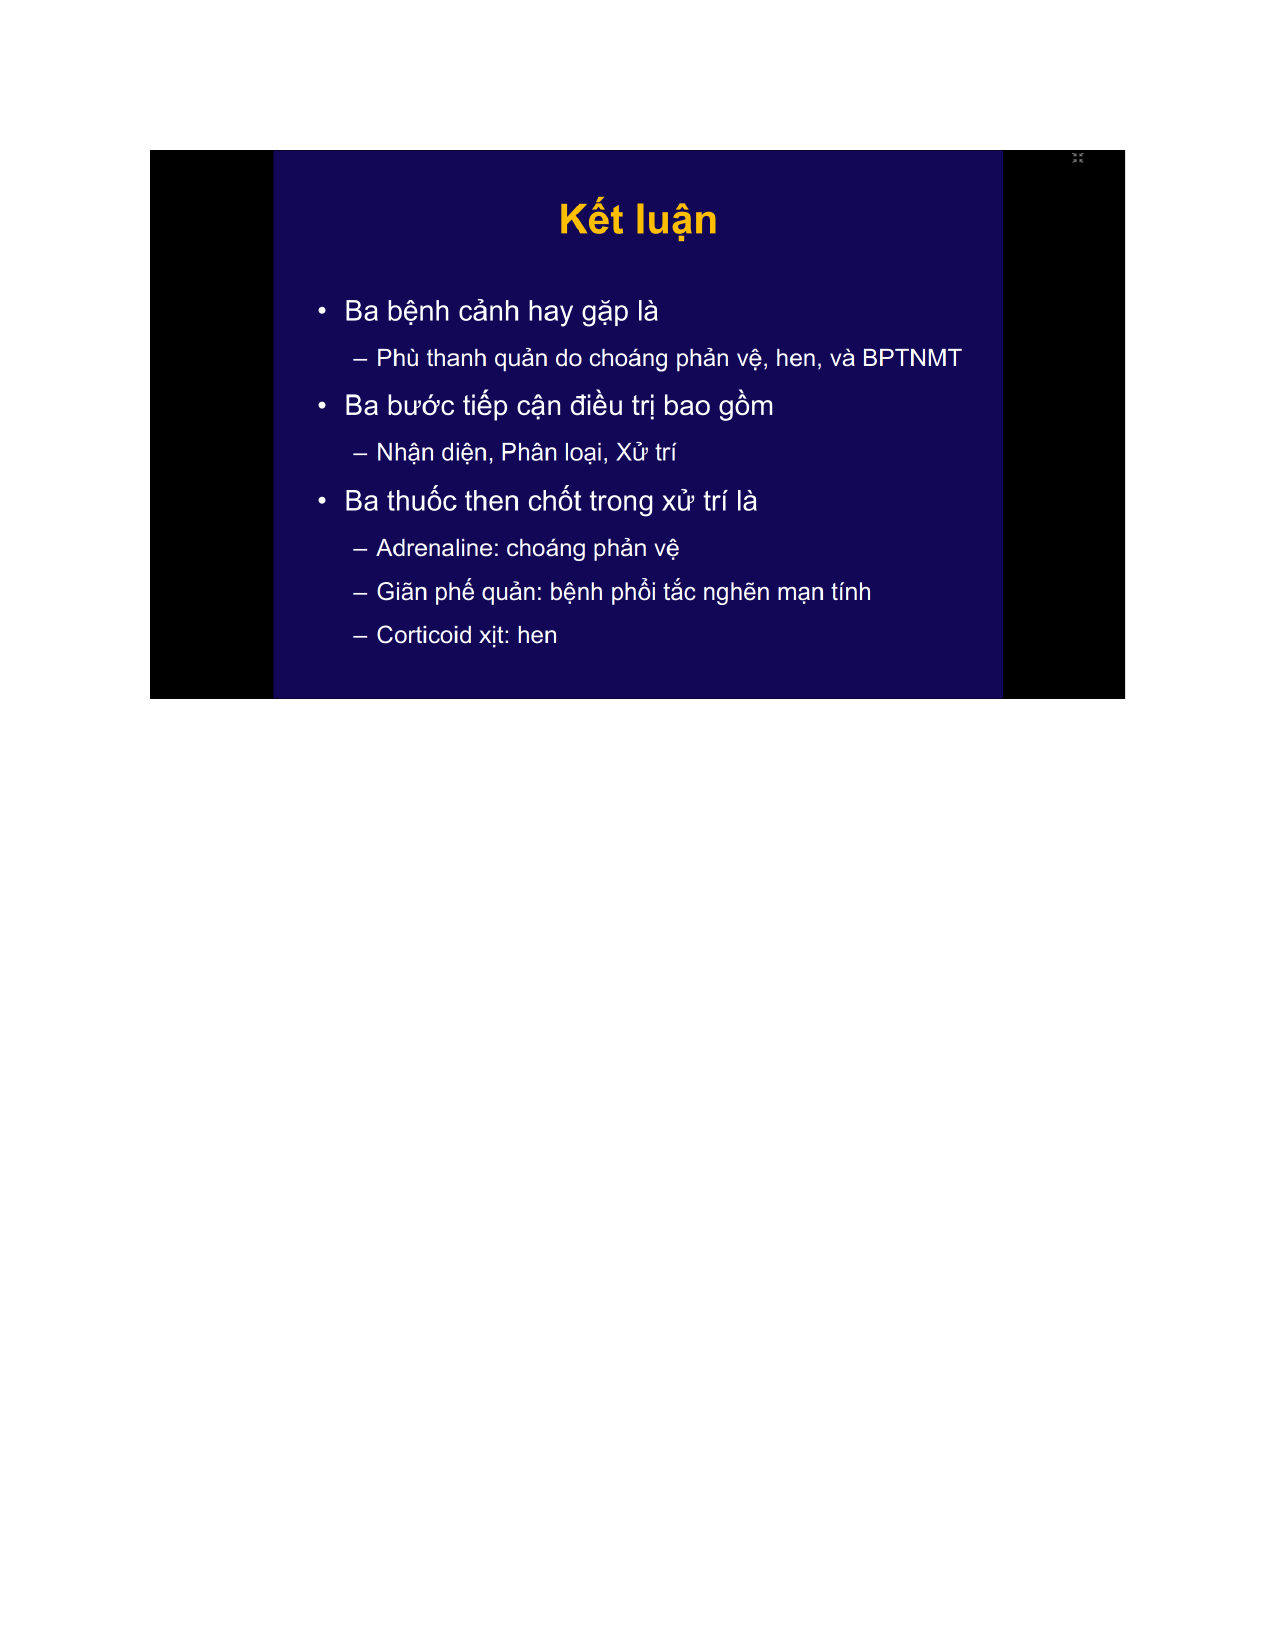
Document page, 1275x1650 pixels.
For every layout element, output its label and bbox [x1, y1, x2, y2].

picture [150, 150, 1125, 699]
